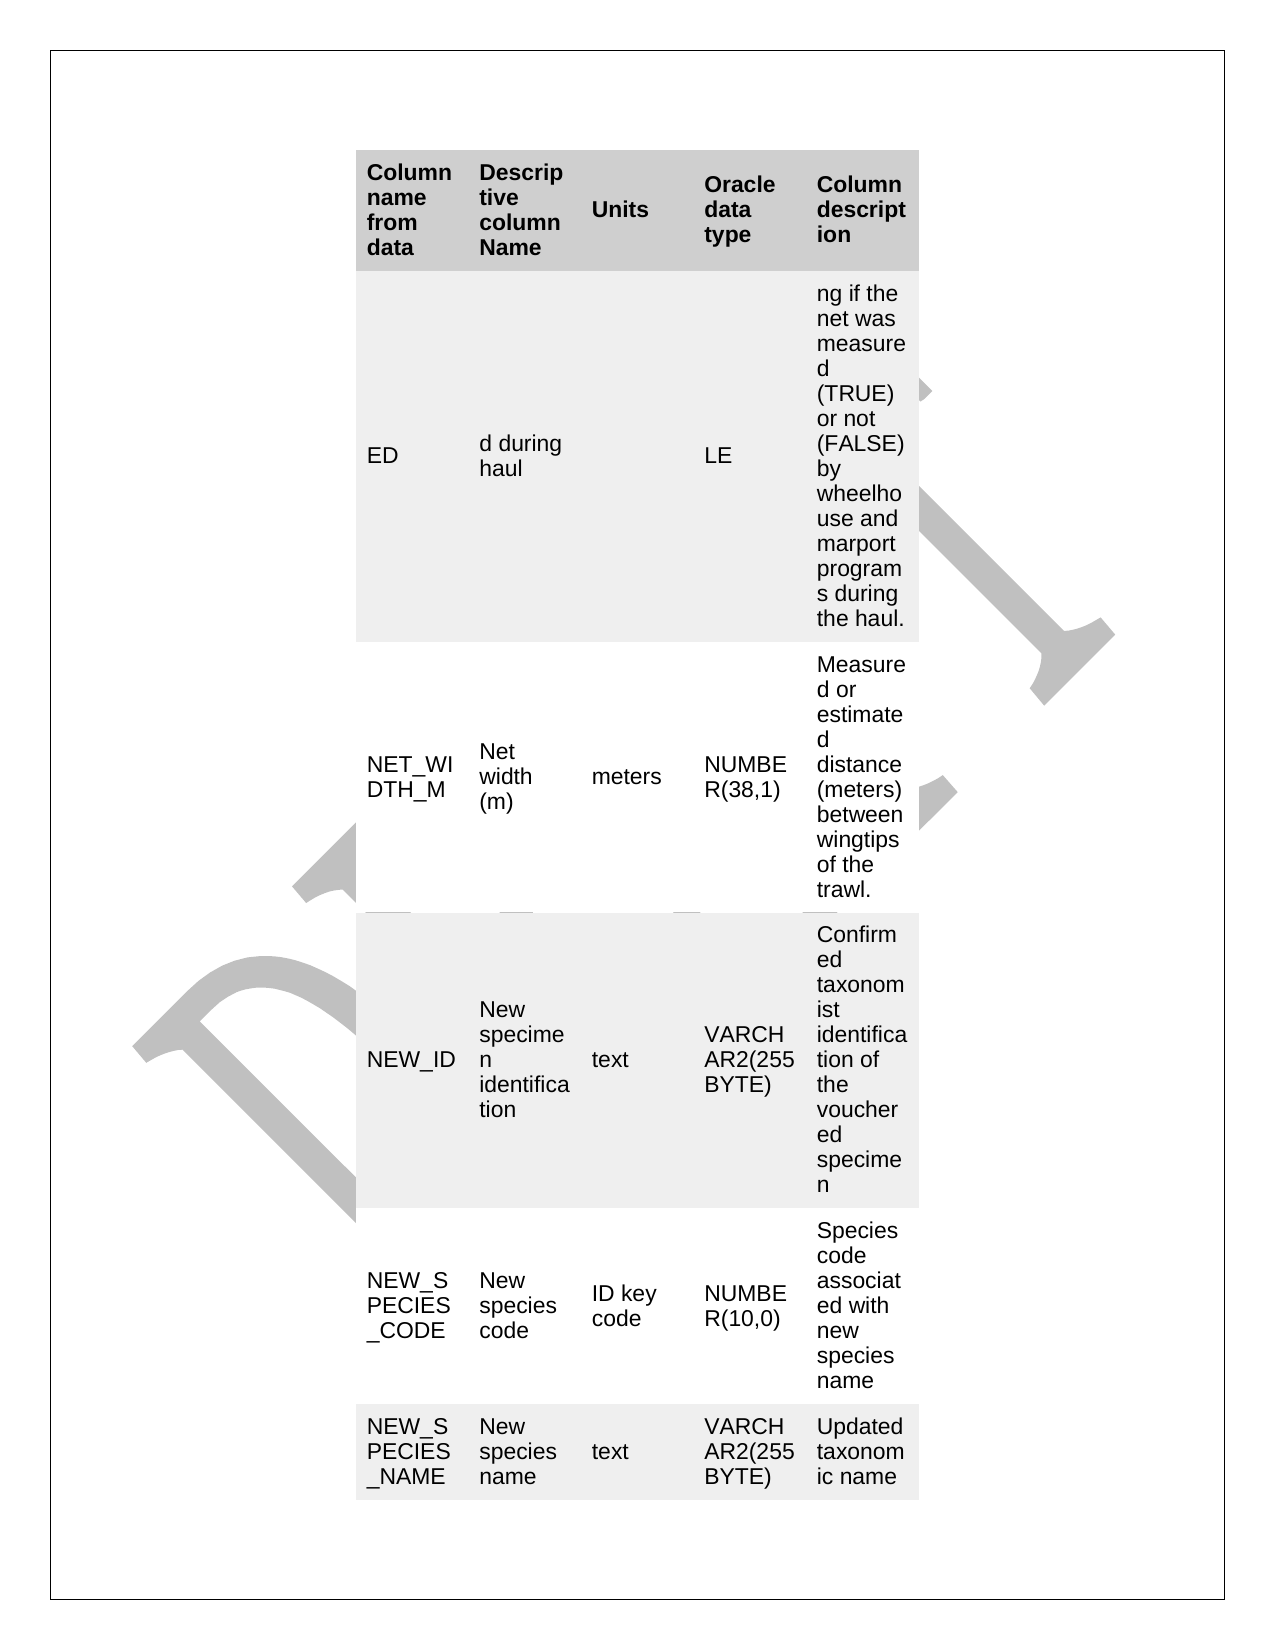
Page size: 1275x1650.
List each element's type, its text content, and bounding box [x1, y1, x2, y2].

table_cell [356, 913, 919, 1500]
table_header Units [581, 150, 694, 271]
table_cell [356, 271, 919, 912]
table_header Column name from data [356, 150, 469, 271]
table_header Descriptive column Name [469, 150, 581, 271]
table_header Oracle data type [694, 150, 806, 271]
table_header Column description [806, 150, 919, 271]
